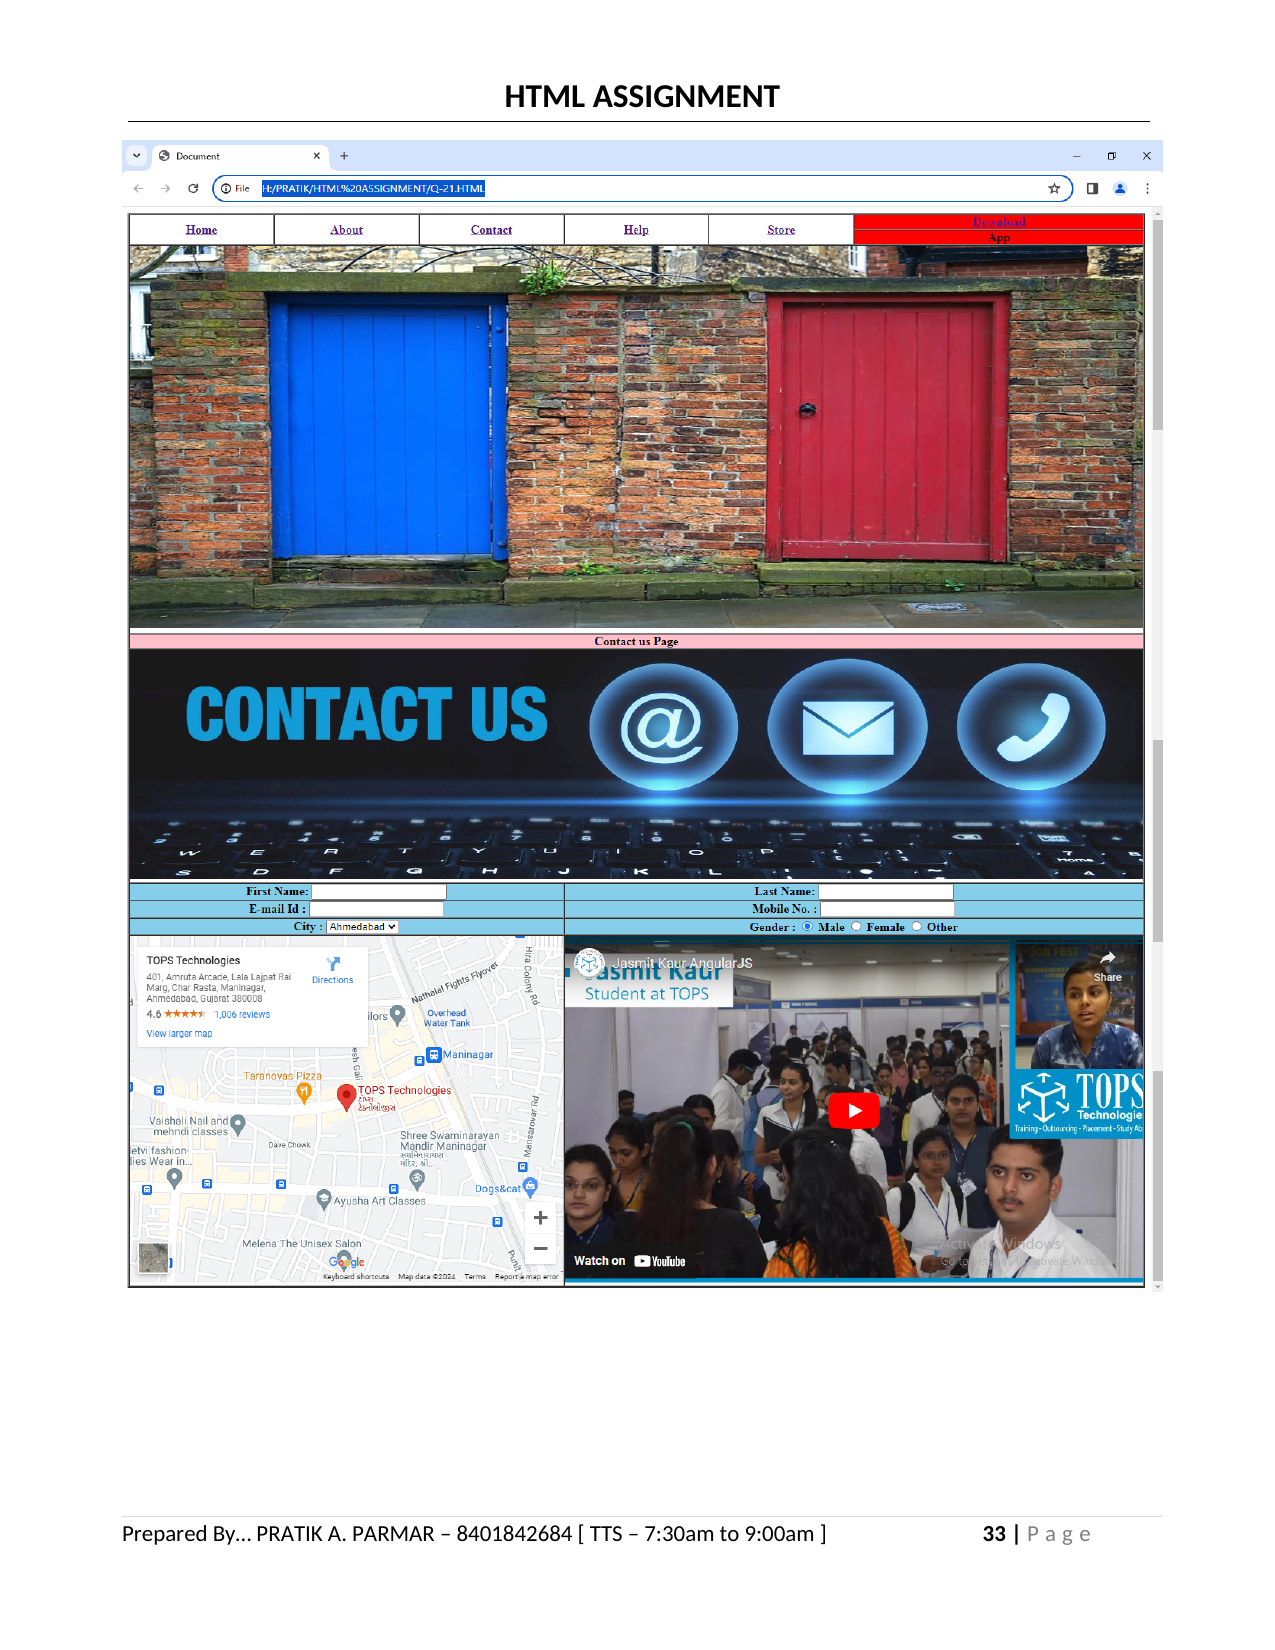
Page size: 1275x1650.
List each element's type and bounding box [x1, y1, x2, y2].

picture [121, 140, 1164, 1292]
